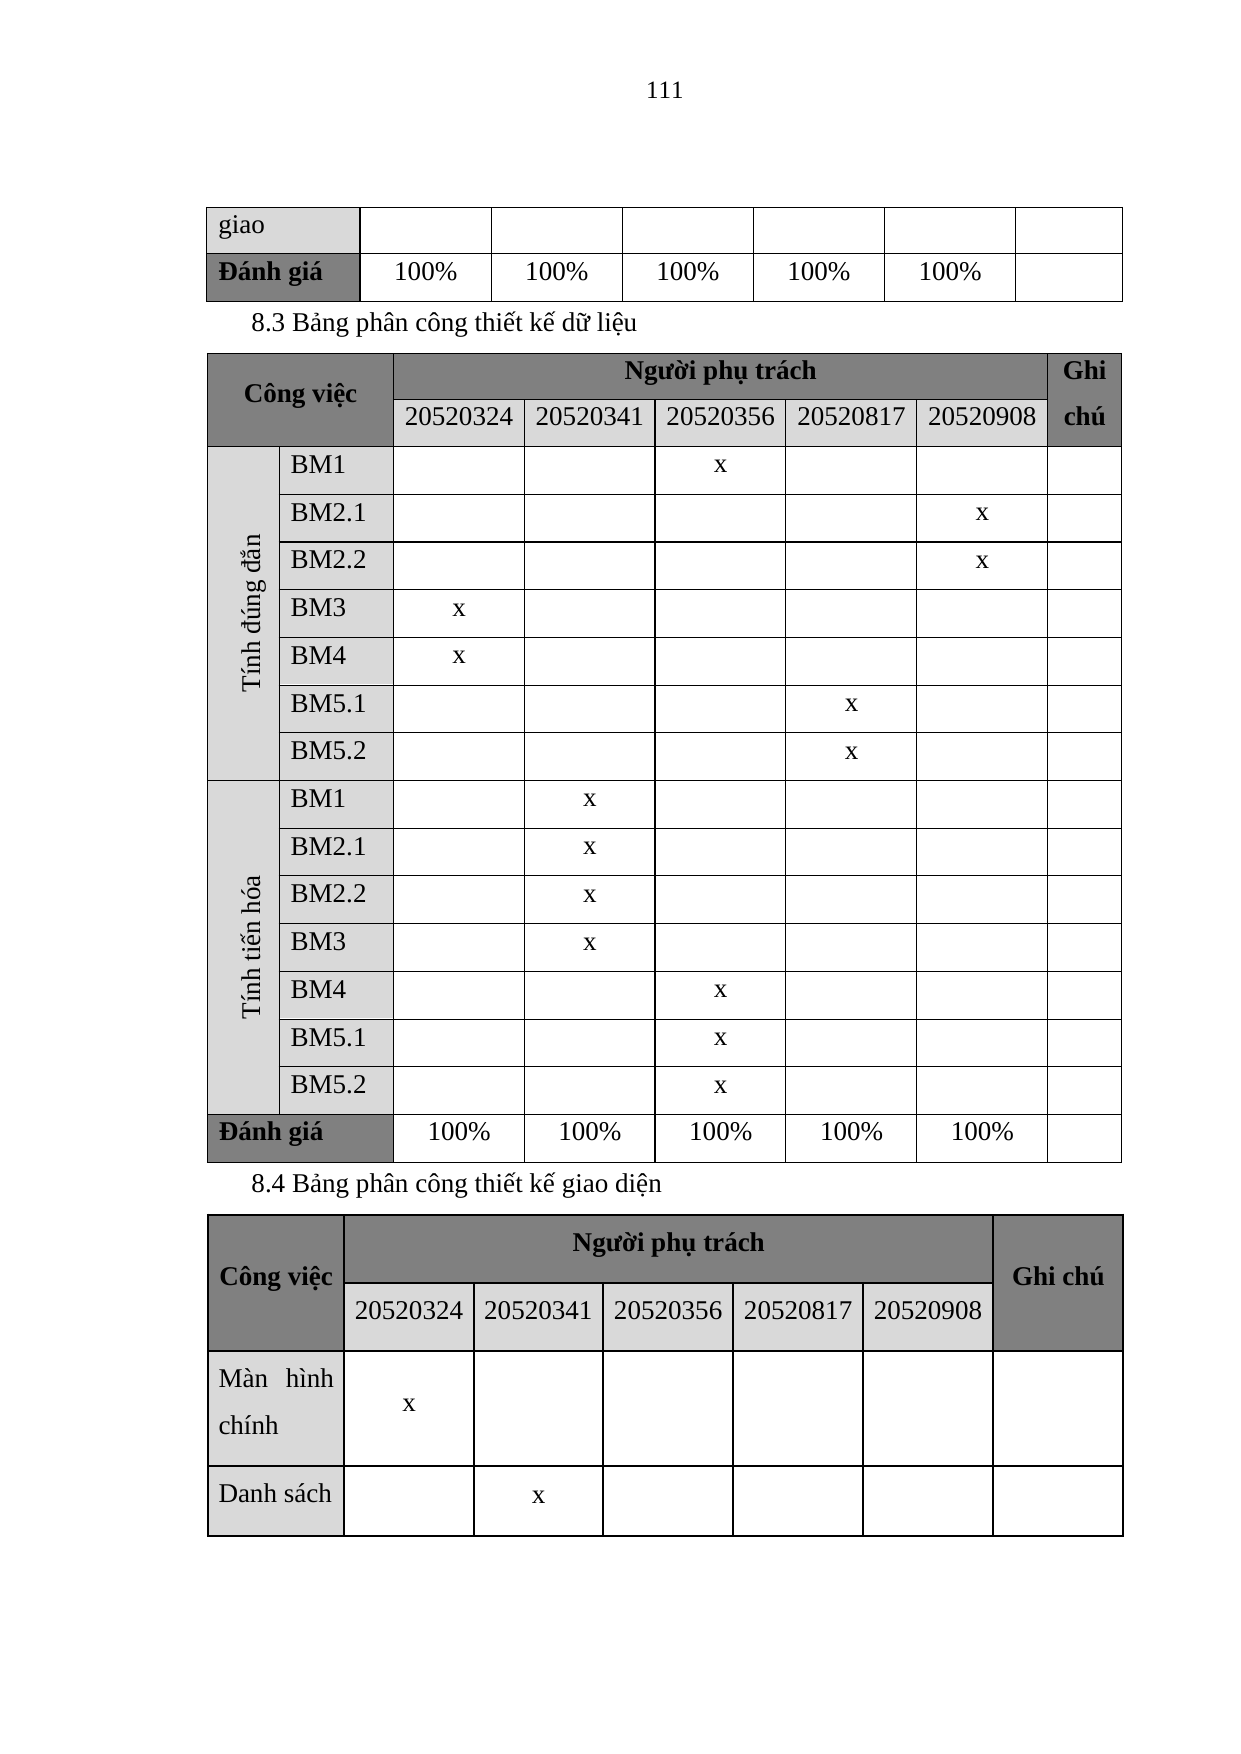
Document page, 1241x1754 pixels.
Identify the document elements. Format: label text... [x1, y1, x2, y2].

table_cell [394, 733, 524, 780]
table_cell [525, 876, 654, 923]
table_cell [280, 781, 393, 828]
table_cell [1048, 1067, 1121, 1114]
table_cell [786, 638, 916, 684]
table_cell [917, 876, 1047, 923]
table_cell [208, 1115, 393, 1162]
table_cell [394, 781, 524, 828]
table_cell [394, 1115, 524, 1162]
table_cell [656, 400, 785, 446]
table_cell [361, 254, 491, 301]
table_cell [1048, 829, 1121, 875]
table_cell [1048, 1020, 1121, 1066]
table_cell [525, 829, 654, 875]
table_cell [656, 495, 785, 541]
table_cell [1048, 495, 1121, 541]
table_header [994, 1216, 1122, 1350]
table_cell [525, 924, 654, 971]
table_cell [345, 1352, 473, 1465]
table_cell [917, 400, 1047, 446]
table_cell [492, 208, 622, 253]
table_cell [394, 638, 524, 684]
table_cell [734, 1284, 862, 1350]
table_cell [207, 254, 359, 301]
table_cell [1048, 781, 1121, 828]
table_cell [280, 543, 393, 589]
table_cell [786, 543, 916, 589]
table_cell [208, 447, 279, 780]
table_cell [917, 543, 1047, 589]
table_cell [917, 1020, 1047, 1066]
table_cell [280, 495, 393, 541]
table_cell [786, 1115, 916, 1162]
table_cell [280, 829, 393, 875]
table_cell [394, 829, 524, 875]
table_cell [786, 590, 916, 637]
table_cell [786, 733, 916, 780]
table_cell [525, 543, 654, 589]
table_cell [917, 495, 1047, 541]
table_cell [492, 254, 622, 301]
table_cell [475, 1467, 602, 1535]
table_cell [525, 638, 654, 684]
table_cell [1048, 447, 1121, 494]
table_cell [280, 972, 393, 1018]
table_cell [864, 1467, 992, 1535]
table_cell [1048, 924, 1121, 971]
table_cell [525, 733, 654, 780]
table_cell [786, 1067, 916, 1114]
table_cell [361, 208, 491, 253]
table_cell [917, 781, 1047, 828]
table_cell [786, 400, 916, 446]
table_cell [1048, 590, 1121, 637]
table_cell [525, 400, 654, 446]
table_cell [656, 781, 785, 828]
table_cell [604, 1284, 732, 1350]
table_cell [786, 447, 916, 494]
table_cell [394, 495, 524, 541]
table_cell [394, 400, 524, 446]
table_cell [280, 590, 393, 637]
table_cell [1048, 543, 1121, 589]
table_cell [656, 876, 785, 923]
subtitle Bảng phân công thiết kế giao diện [251, 1167, 1122, 1198]
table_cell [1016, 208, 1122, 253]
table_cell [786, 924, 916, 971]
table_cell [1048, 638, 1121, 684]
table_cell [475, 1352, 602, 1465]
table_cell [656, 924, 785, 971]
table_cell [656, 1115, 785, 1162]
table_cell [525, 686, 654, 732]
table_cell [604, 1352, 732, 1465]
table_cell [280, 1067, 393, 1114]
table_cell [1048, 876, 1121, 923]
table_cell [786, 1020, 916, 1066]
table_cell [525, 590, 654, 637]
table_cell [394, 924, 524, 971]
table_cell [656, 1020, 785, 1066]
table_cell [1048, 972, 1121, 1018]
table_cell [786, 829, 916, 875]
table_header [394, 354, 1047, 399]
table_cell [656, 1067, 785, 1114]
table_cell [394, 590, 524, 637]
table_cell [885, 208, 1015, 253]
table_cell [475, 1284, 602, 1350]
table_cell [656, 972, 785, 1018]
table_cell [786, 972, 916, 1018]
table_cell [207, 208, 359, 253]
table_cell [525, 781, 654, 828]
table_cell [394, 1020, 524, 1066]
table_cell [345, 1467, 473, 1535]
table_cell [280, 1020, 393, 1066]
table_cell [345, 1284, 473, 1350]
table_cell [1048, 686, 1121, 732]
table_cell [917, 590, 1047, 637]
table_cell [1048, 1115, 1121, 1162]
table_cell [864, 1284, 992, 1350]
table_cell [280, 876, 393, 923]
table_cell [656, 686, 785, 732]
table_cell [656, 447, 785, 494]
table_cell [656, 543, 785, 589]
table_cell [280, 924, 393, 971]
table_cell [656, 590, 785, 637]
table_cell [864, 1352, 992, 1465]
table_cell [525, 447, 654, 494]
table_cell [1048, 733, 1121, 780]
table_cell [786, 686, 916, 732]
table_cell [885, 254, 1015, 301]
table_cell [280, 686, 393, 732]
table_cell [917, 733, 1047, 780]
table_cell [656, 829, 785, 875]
subtitle Bảng phân công thiết kế dữ liệu [251, 306, 1122, 337]
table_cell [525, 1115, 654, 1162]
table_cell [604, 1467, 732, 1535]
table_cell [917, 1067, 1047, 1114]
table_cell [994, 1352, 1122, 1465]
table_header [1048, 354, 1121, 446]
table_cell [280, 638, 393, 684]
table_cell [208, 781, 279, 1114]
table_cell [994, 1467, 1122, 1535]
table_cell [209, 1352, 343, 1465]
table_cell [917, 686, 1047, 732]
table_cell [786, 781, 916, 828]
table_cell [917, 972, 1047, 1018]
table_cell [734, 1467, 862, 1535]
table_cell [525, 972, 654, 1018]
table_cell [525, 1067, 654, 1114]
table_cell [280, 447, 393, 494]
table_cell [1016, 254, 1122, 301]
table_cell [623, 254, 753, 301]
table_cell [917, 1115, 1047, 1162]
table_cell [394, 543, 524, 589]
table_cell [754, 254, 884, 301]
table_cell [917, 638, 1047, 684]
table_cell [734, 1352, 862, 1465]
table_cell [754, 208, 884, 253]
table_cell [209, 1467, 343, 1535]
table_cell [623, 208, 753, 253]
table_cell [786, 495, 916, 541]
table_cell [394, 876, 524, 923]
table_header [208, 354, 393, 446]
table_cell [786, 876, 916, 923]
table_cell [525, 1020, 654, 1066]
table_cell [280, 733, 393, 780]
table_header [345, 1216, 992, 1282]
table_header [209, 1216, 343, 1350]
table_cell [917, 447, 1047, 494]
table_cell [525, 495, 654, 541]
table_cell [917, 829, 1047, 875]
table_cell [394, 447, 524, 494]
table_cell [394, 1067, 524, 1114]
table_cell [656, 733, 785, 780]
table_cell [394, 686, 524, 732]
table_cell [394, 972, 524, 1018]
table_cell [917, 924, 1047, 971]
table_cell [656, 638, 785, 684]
